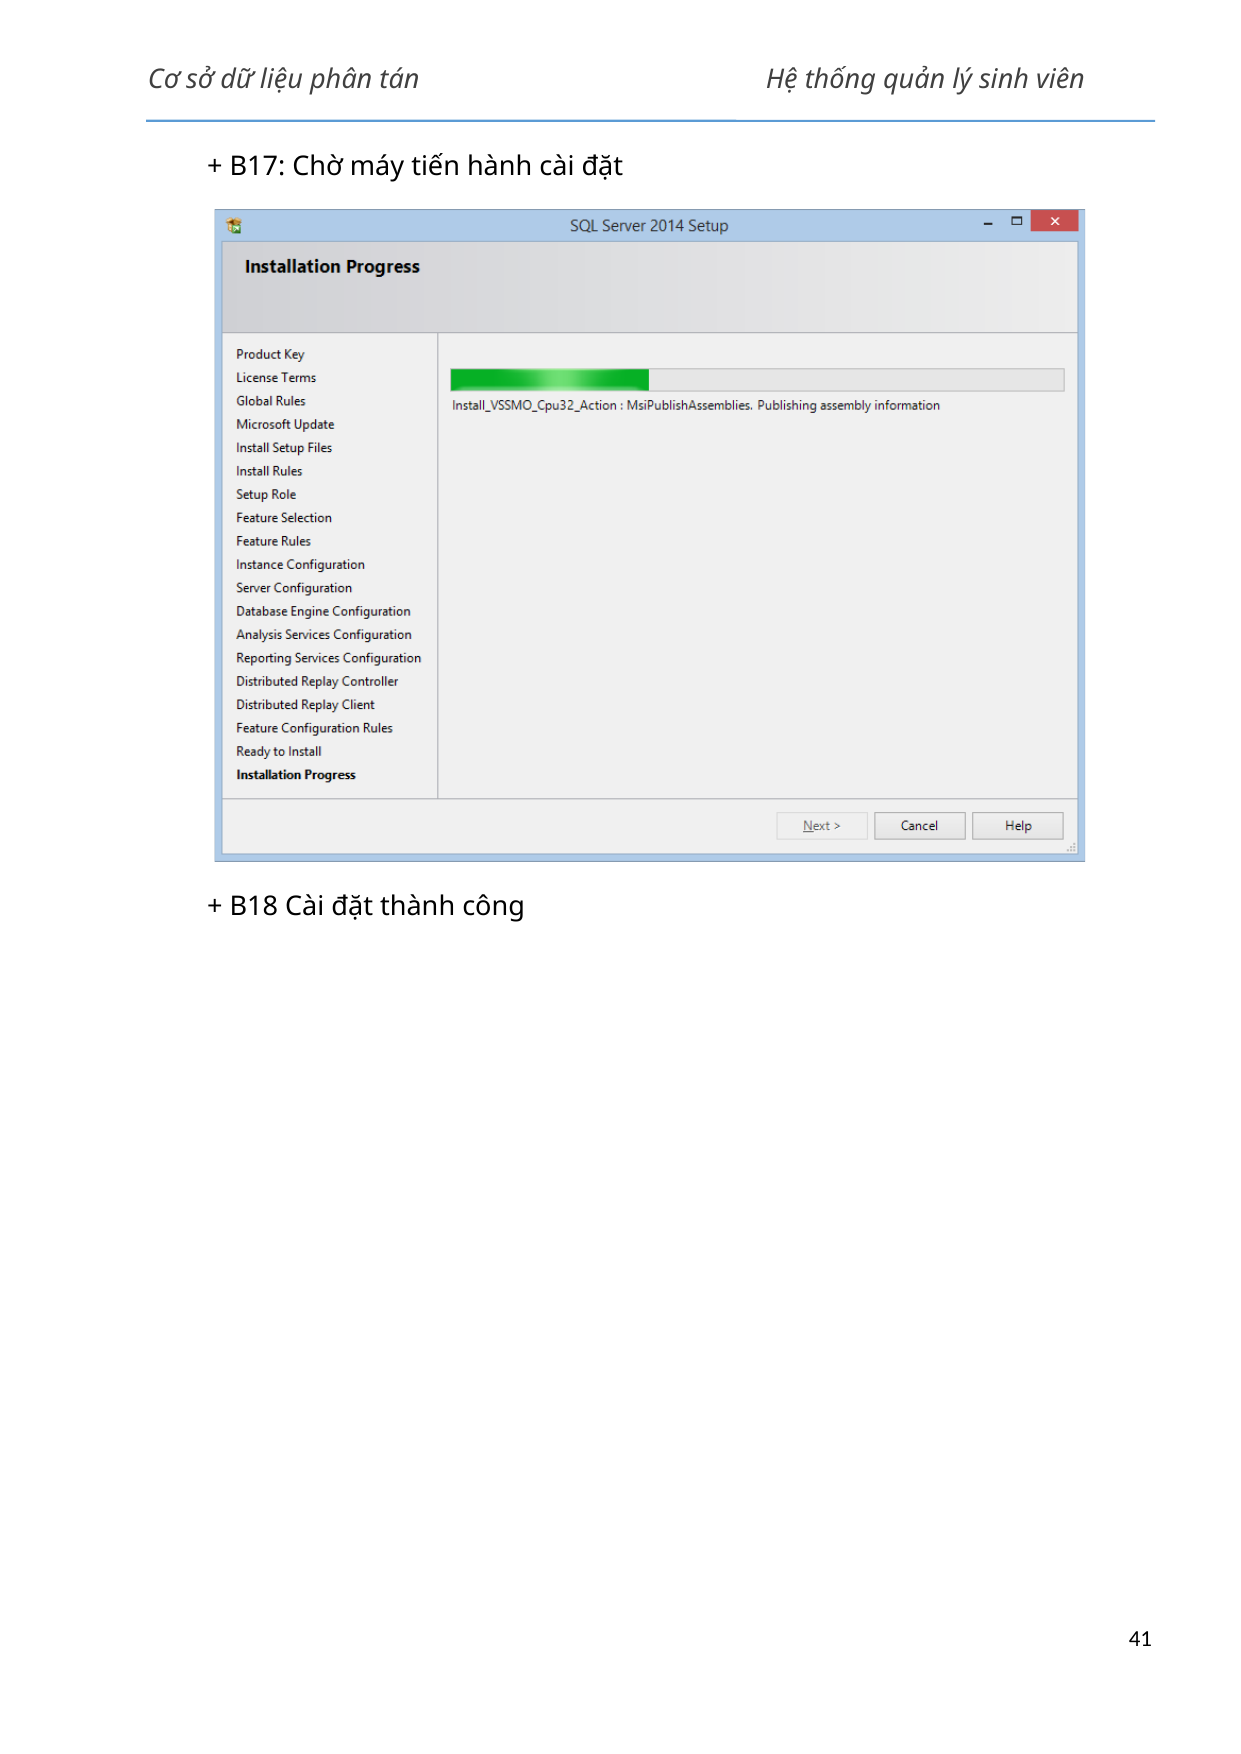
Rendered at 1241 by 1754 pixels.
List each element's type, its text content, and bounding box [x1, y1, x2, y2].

picture [214, 209, 1085, 862]
text + B17: Chờ máy tiến hành cài đặt [207, 146, 1091, 183]
text + B18 Cài đặt thành công [207, 887, 1091, 924]
